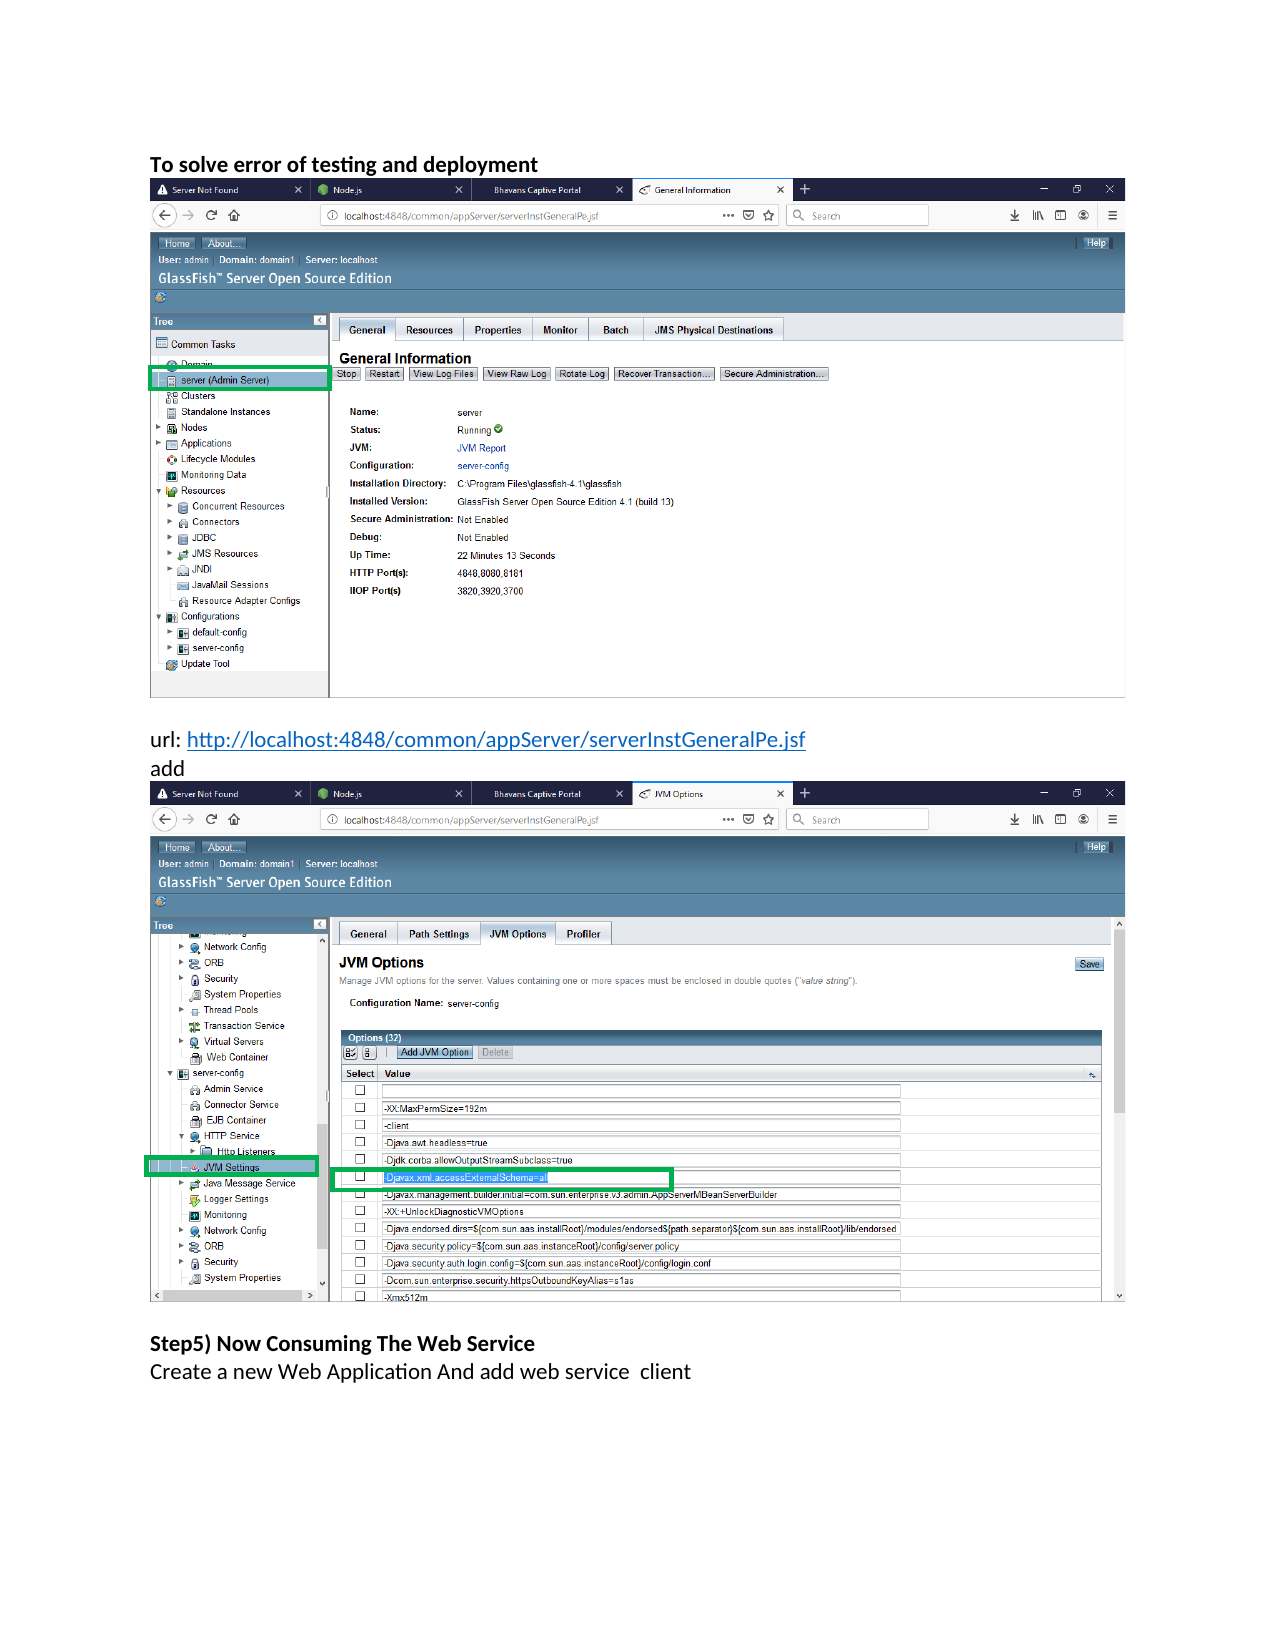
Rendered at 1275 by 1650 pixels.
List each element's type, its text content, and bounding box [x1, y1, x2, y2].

text add [150, 754, 1125, 781]
text To solve error of testing and deployment [150, 150, 1125, 178]
text url: http://localhost:4848/common/appServer/serverInstGeneralPe.jsf [150, 726, 1125, 754]
text Step5) Now Consuming The Web Service [150, 1329, 1125, 1357]
picture [150, 1160, 315, 1172]
picture [150, 178, 1125, 698]
picture [150, 781, 1125, 1302]
text Create a new Web Application And add web service client [150, 1357, 1125, 1385]
picture [152, 369, 327, 387]
